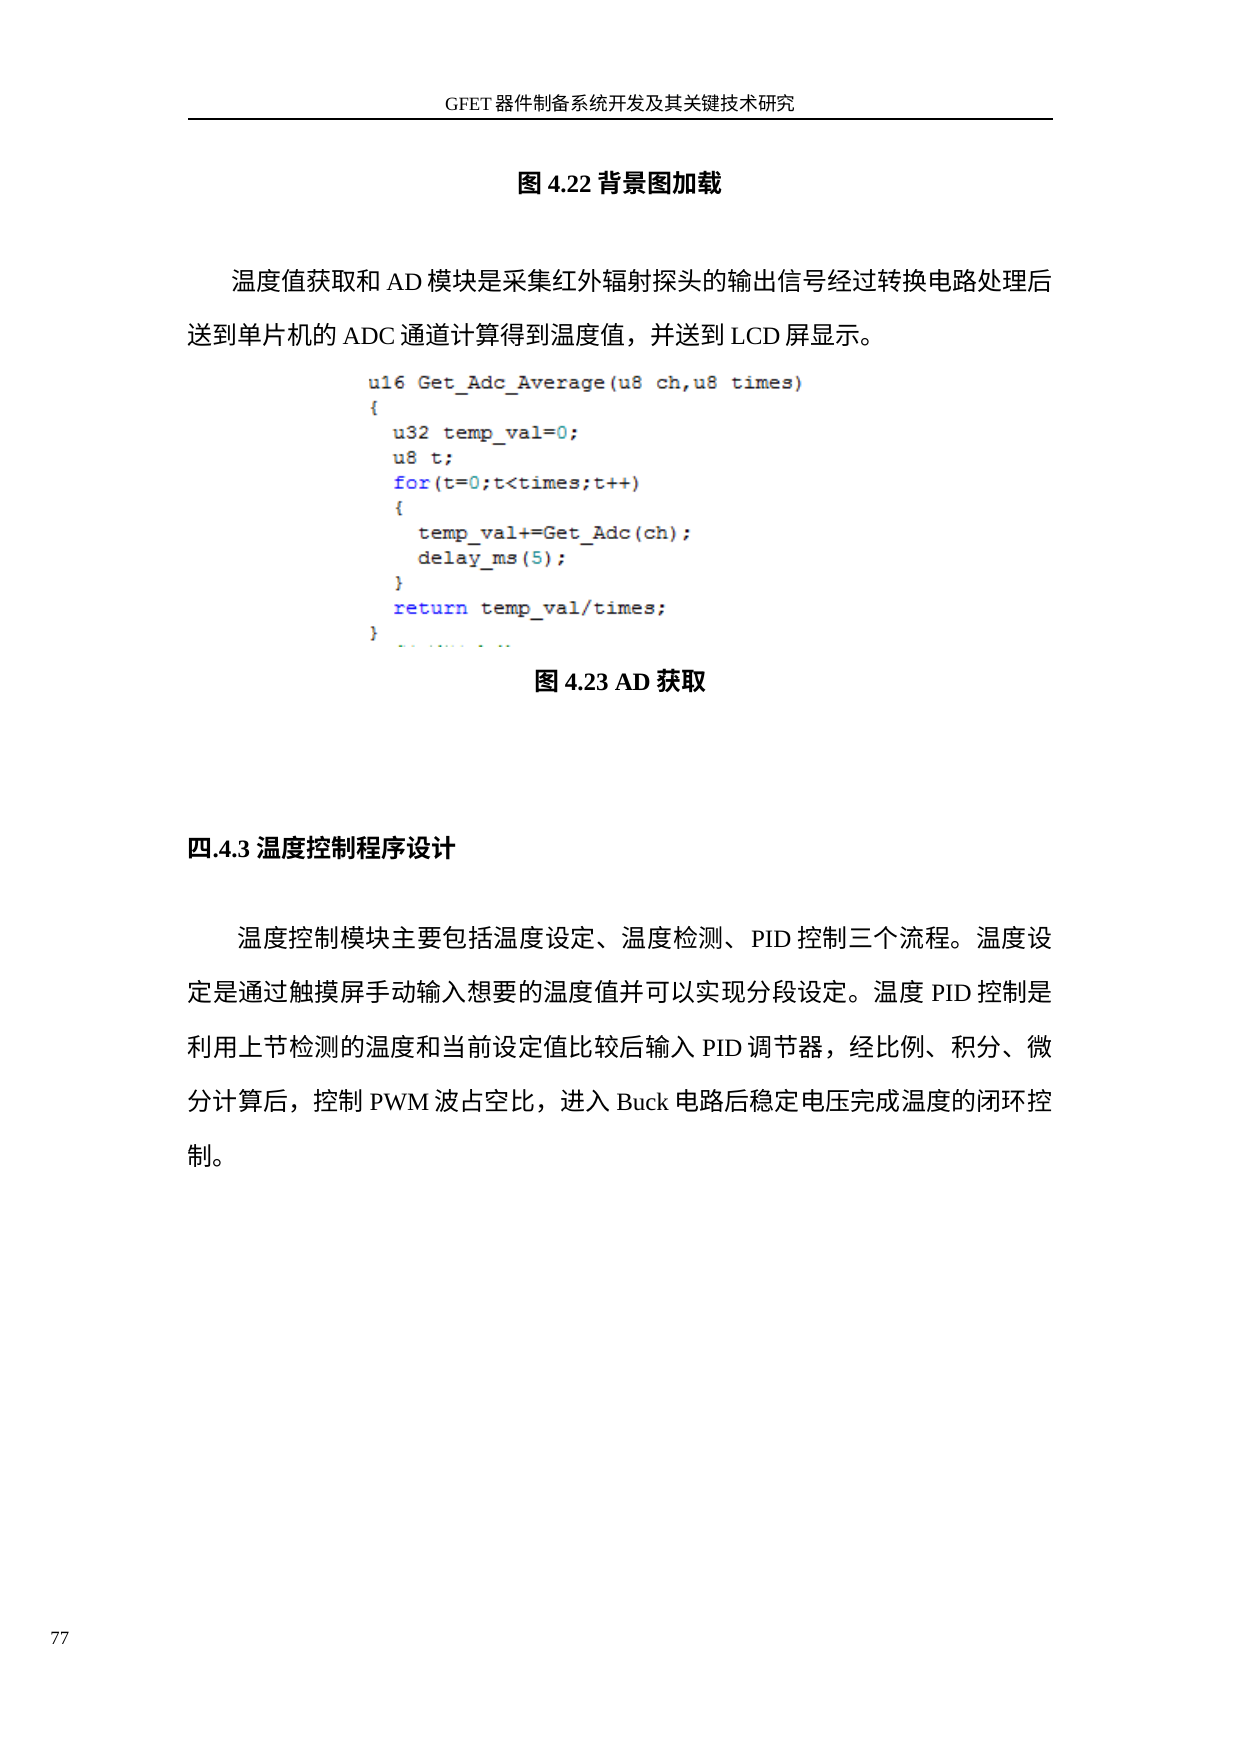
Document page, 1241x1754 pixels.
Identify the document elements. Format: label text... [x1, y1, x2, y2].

text 图4.23 AD获取 [187, 661, 1053, 697]
text 图4.22 背景图加载 [187, 164, 1053, 200]
text 温度控制模块主要包括温度设定、温度检测、PID控制三个流程。温度设定是通过触摸屏手动输入想要的温度值并可以实现分段设定。温度PID控制是利用上节检测的温度和当前设定值比较后输入PID调节器，经比例、积分、微分计算后，控制PWM波占空比，进入Buck电路后稳定电压完成温度的闭环控制。 [187, 918, 1053, 1172]
picture [368, 370, 872, 647]
text 温度值获取和AD模块是采集红外辐射探头的输出信号经过转换电路处理后送到单片机的ADC通道计算得到温度值，并送到LCD屏显示。 [187, 261, 1053, 352]
subtitle 温度控制程序设计 [187, 829, 1053, 865]
